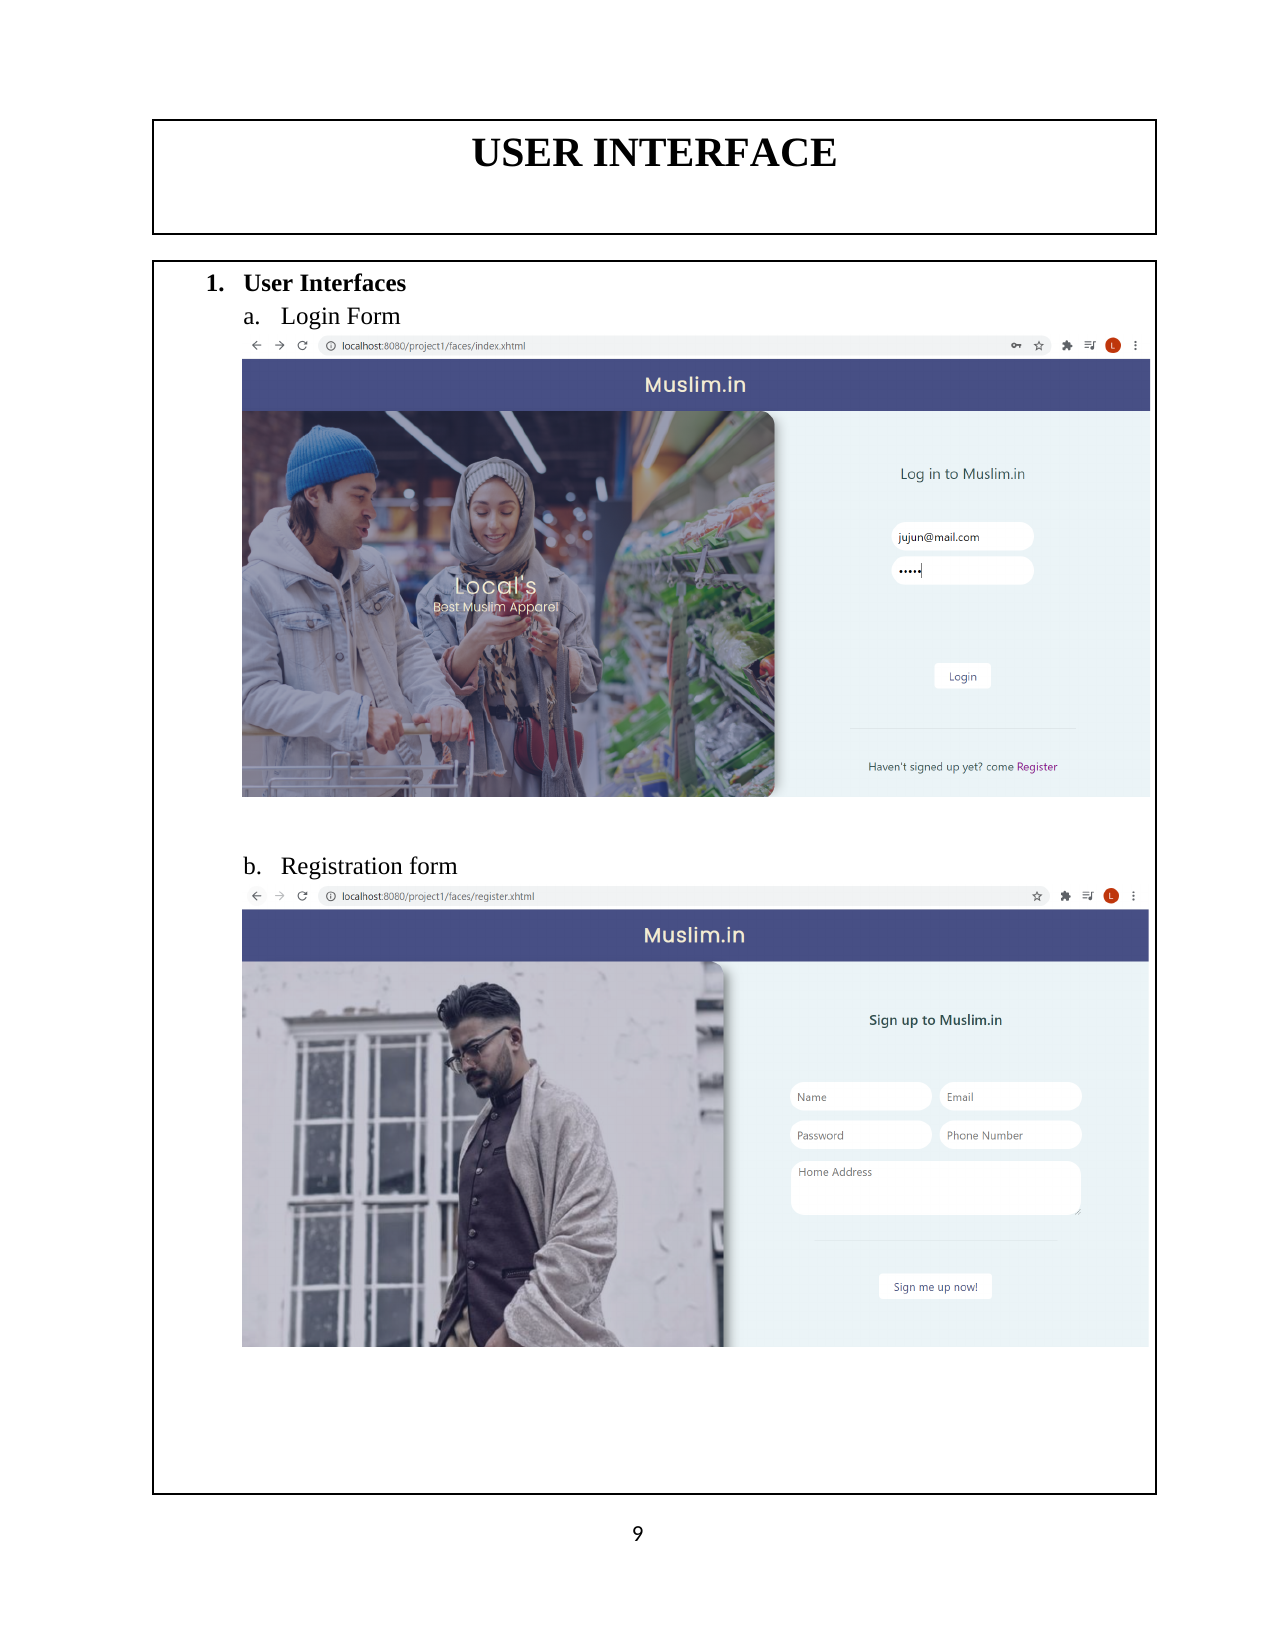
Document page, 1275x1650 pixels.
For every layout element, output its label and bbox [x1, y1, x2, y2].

picture [242, 334, 1151, 797]
picture [242, 884, 1149, 1347]
